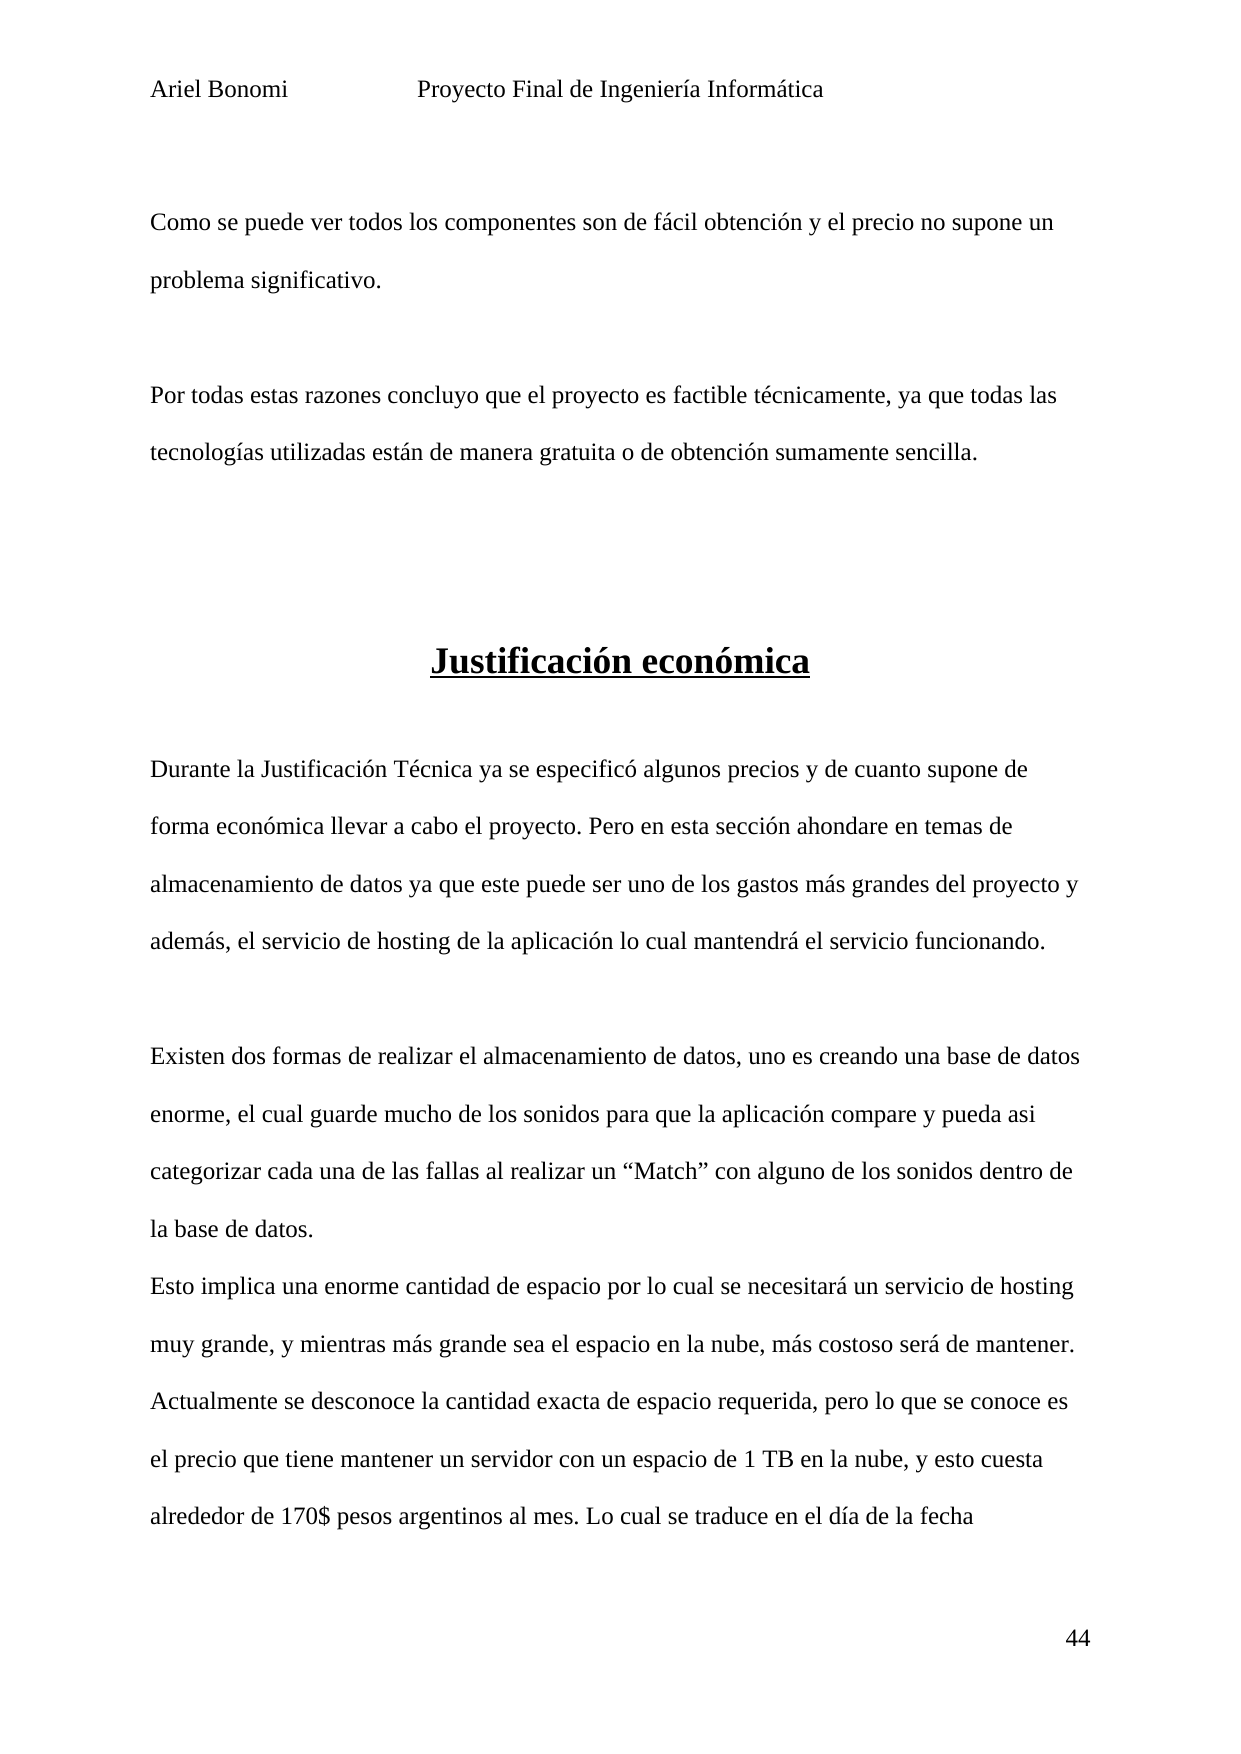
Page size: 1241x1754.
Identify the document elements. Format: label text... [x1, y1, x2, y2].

text Como se puede ver todos los componentes son de fácil obtención y el precio no supone un problema significativo. [150, 207, 1090, 294]
text Por todas estas razones concluyo que el proyecto es factible técnicamente, ya que todas las tecnologías utilizadas están de manera gratuita o de obtención sumamente sencilla. [150, 380, 1090, 466]
text Esto implica una enorme cantidad de espacio por lo cual se necesitará un servicio de hosting muy grande, y mientras más grande sea el espacio en la nube, más costoso será de mantener. [150, 1271, 1090, 1357]
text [150, 1386, 1090, 1530]
text Existen dos formas de realizar el almacenamiento de datos, uno es creando una base de datos enorme, el cual guarde mucho de los sonidos para que la aplicación compare y pueda asi categorizar cada una de las fallas al realizar un “Match” con alguno de los sonidos dentro de la base de datos. [150, 1041, 1090, 1242]
text Durante la Justificación Técnica ya se especificó algunos precios y de cuanto supone de forma económica llevar a cabo el proyecto. Pero en esta sección ahondare en temas de almacenamiento de datos ya que este puede ser uno de los gastos más grandes del proyecto y además, el servicio de hosting de la aplicación lo cual mantendrá el servicio funcionando. [150, 754, 1090, 955]
subtitle Justificación económica [150, 639, 1090, 682]
